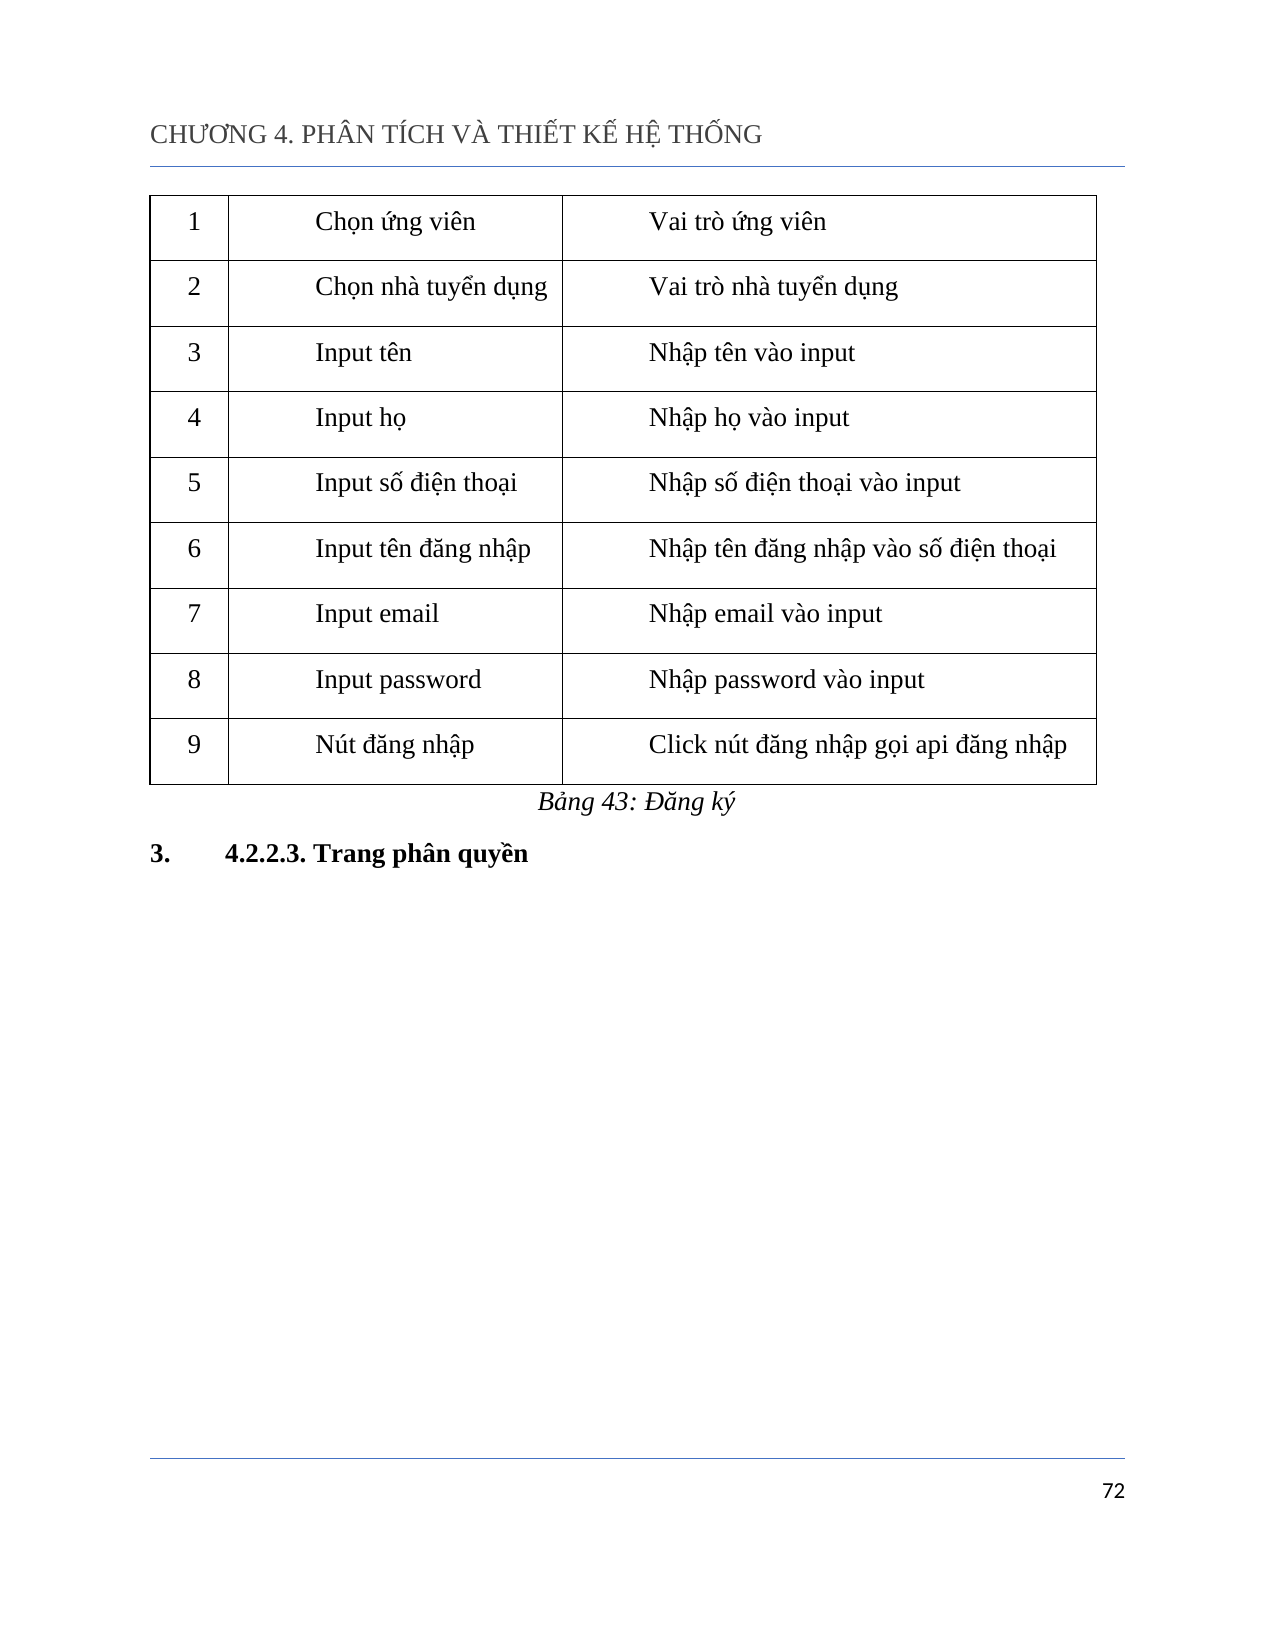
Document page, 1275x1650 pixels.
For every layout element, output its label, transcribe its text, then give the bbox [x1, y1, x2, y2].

table_cell Input password [229, 654, 562, 718]
table_cell Chọn nhà tuyển dụng [229, 261, 562, 326]
table_cell 2 [151, 261, 228, 326]
table_cell Input tên [229, 327, 562, 391]
table_cell Vai trò ứng viên [563, 196, 1096, 260]
table_cell 6 [151, 523, 228, 587]
text Bảng 43: Đăng ký [150, 785, 1125, 816]
table_cell Input họ [229, 392, 562, 457]
table_cell Input số điện thoại [229, 458, 562, 522]
table_cell 8 [151, 654, 228, 718]
table_cell Nhập tên vào input [563, 327, 1096, 391]
table_cell 4 [151, 392, 228, 457]
table_cell Nhập số điện thoại vào input [563, 458, 1096, 522]
subtitle 4.2.2.3. Trang phân quyền [150, 837, 1125, 868]
table_cell Chọn ứng viên [229, 196, 562, 260]
table_cell Nhập họ vào input [563, 392, 1096, 457]
table_cell 7 [151, 589, 228, 653]
table_cell Input tên đăng nhập [229, 523, 562, 587]
table_cell 1 [151, 196, 228, 260]
table_cell Nhập password vào input [563, 654, 1096, 718]
table_cell Nhập email vào input [563, 589, 1096, 653]
table_cell Click nút đăng nhập gọi api đăng nhập [563, 719, 1096, 784]
table_cell 5 [151, 458, 228, 522]
table_cell 3 [151, 327, 228, 391]
table_cell 9 [151, 719, 228, 784]
table_cell Input email [229, 589, 562, 653]
table_cell Nhập tên đăng nhập vào số điện thoại [563, 523, 1096, 587]
table_cell Vai trò nhà tuyển dụng [563, 261, 1096, 326]
table_cell Nút đăng nhập [229, 719, 562, 784]
